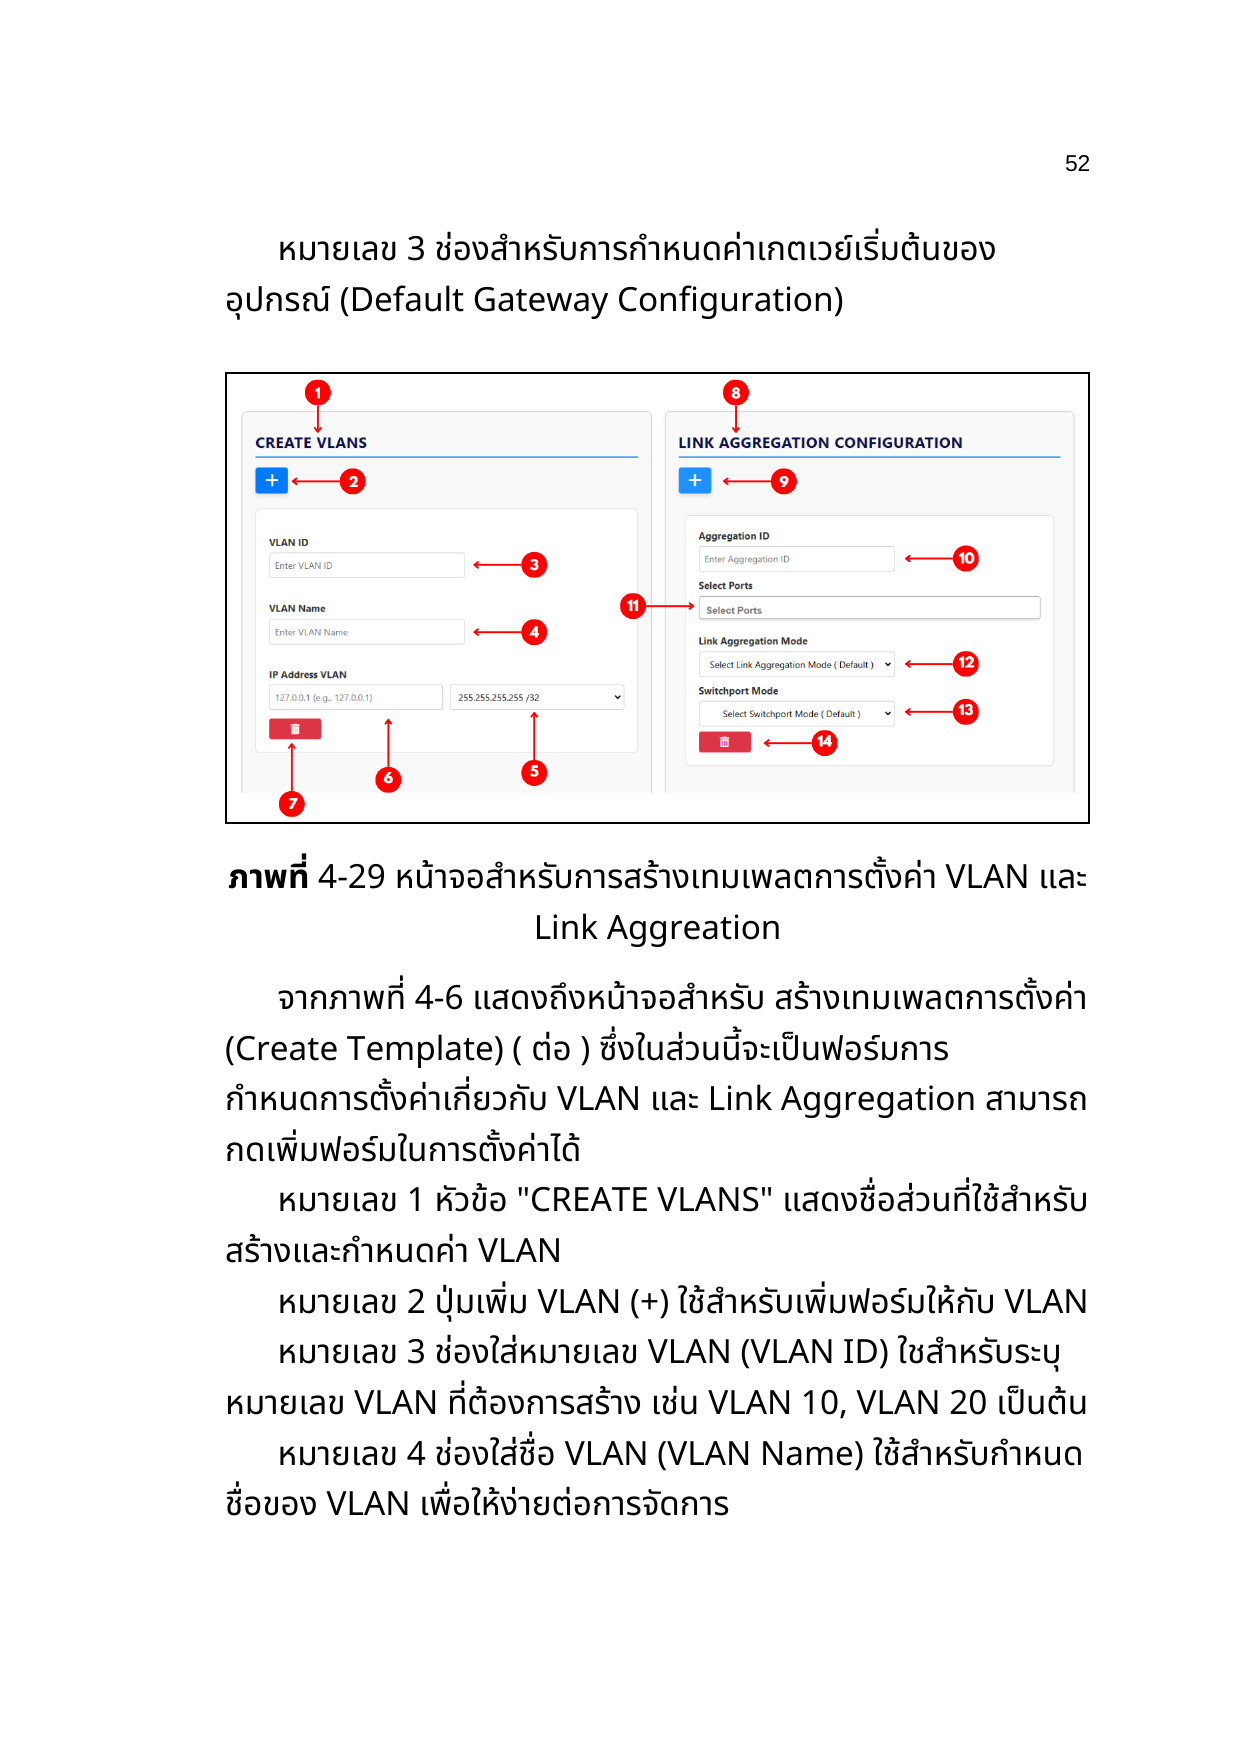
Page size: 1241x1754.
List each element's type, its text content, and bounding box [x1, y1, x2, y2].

text หมายเลข 3 ช่องใส่หมายเลข VLAN (VLAN ID) ใชสำหรับระบุหมายเลข VLAN ที่ต้องการสร้าง เช่น VLAN 10, VLAN 20 เป็นต้น [225, 1328, 1090, 1429]
text หมายเลข 1 หัวข้อ "CREATE VLANS" แสดงชื่อส่วนที่ใช้สำหรับสร้างและกำหนดค่า VLAN [225, 1176, 1090, 1277]
text หมายเลข 2 ปุ่มเพิ่ม VLAN (+) ใช้สำหรับเพิ่มฟอร์มให้กับ VLAN [225, 1277, 1090, 1328]
text หมายเลข 4 ช่องใส่ชื่อ VLAN (VLAN Name) ใช้สำหรับกำหนดชื่อของ VLAN เพื่อให้ง่ายต่อการจัดการ [225, 1429, 1090, 1531]
text จากภาพที่ 4-6 แสดงถึงหน้าจอสำหรับ สร้างเทมเพลตการตั้งค่า (Create Template) ( ต่อ ) ซึ่งในส่วนนี้จะเป็นฟอร์มการกำหนดการตั้งค่าเกี่ยวกับ VLAN และ Link Aggregation สามารถกดเพิ่มฟอร์มในการตั้งค่าได้ [225, 974, 1090, 1176]
picture [227, 374, 1088, 822]
text หมายเลข 3 ช่องสำหรับการกำหนดค่าเกตเวย์เริ่มต้นของอุปกรณ์ (Default Gateway Configuration) [225, 225, 1090, 326]
